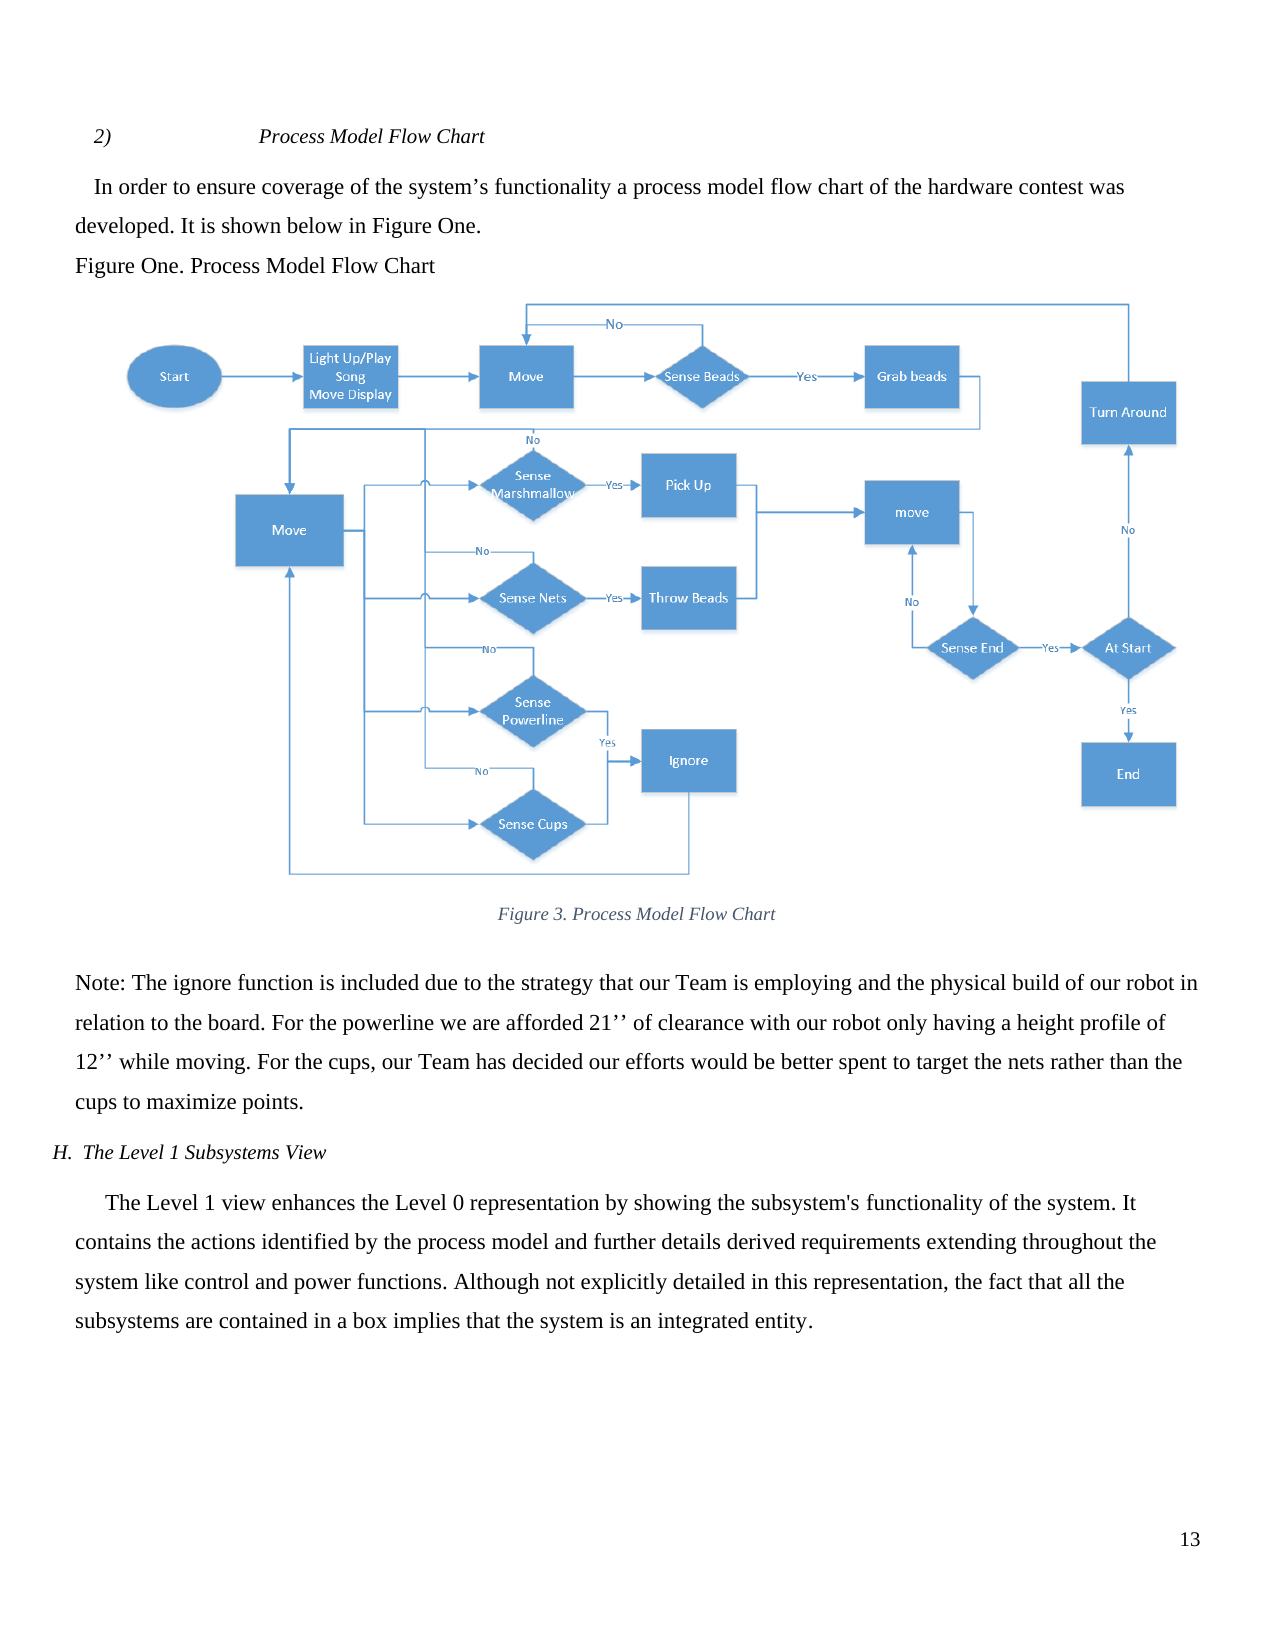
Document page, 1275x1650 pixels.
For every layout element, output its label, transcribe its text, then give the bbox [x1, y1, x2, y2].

subtitle Process Model Flow Chart [75, 123, 1200, 148]
text Figure 3. Process Model Flow Chart [75, 903, 1200, 924]
text Note: The ignore function is included due to the strategy that our Team is employing and the physical build of our robot in relation to the board. For the powerline we are afforded 21’’ of clearance with our robot only having a height profile of 12’’ while moving. For the cups, our Team has decided our efforts would be better spent to target the nets rather than the cups to maximize points. [75, 969, 1200, 1114]
text In order to ensure coverage of the system’s functionality a process model flow chart of the hardware contest was developed. It is shown below in Figure One. [75, 173, 1200, 239]
text Figure One. Process Model Flow Chart [75, 252, 1200, 278]
subtitle The Level 1 Subsystems View [52, 1140, 1200, 1164]
picture [75, 291, 1204, 891]
text The Level 1 view enhances the Level 0 representation by showing the subsystem's functionality of the system. It contains the actions identified by the process model and further details derived requirements extending throughout the system like control and power functions. Although not explicitly detailed in this representation, the fact that all the subsystems are contained in a box implies that the system is an integrated entity. [75, 1189, 1200, 1333]
